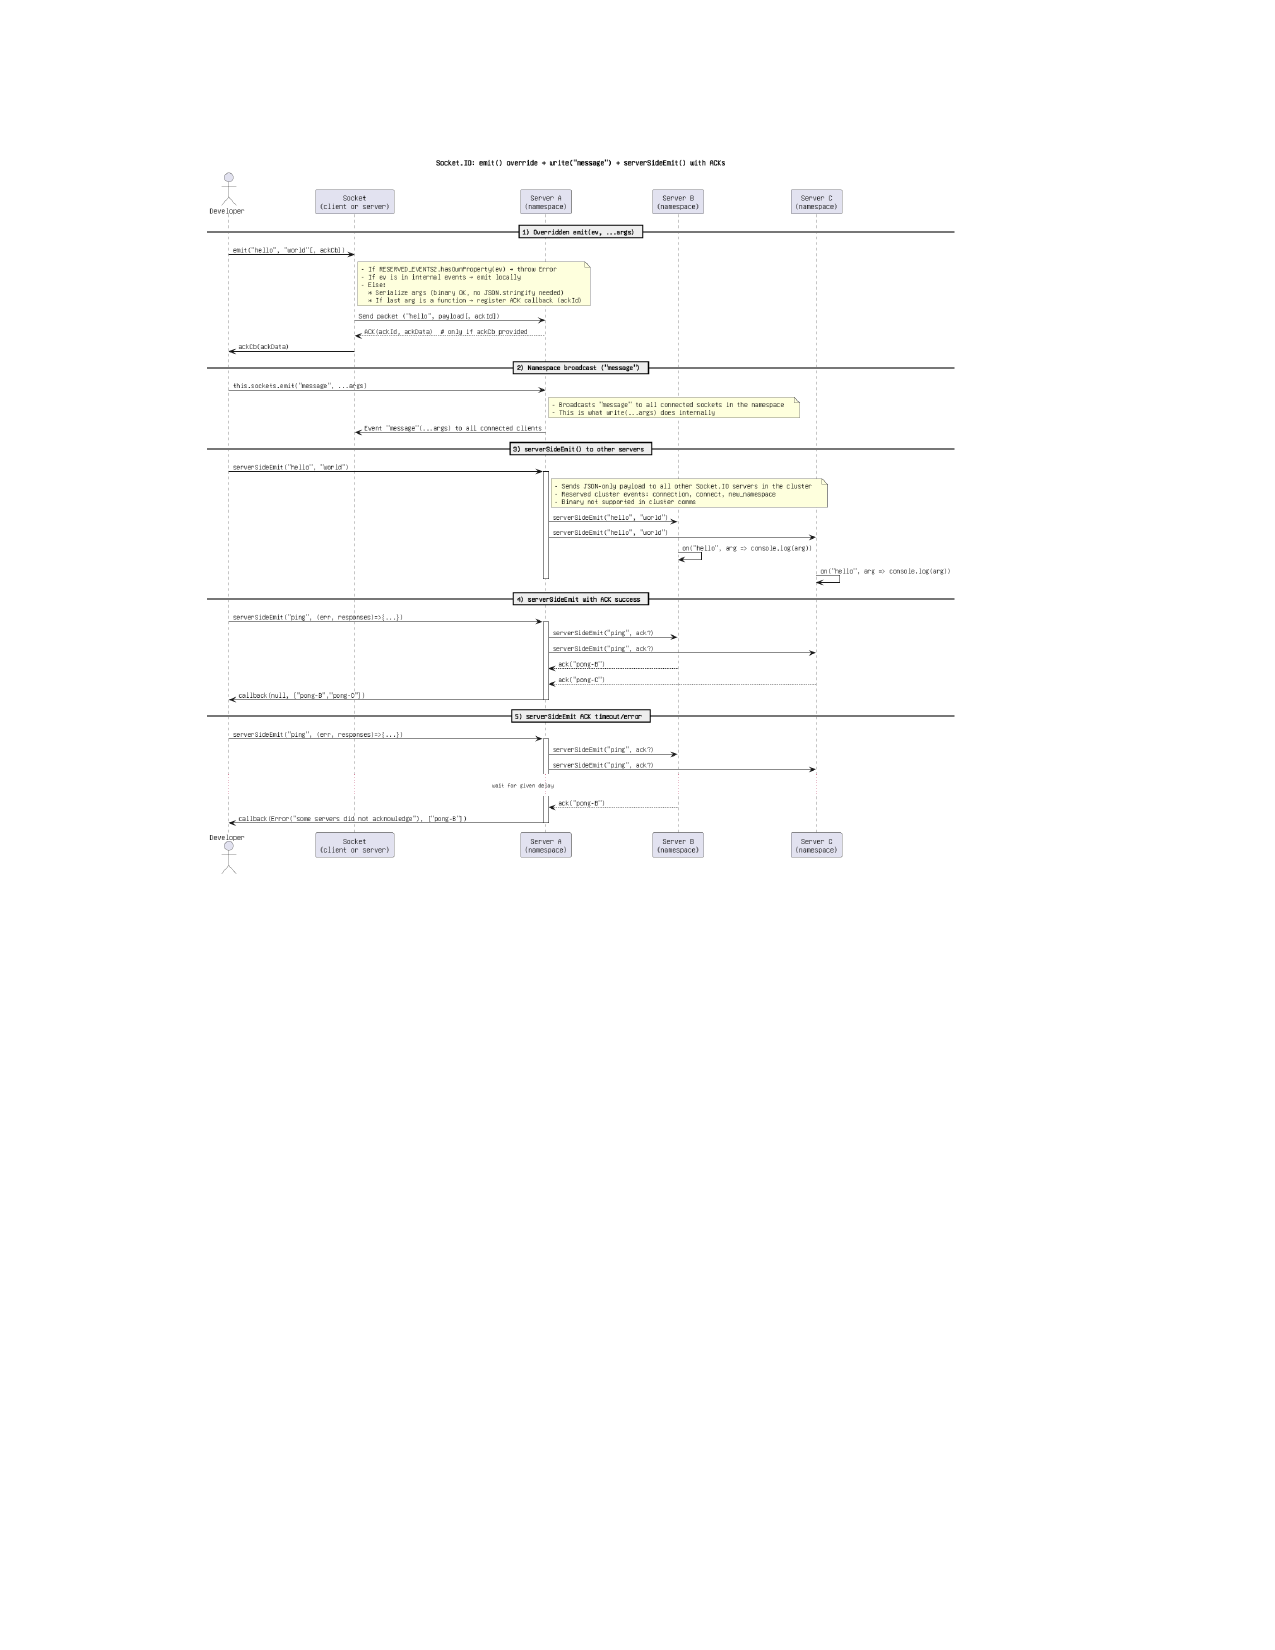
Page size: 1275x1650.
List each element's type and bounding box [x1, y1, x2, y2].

picture [206, 150, 957, 876]
